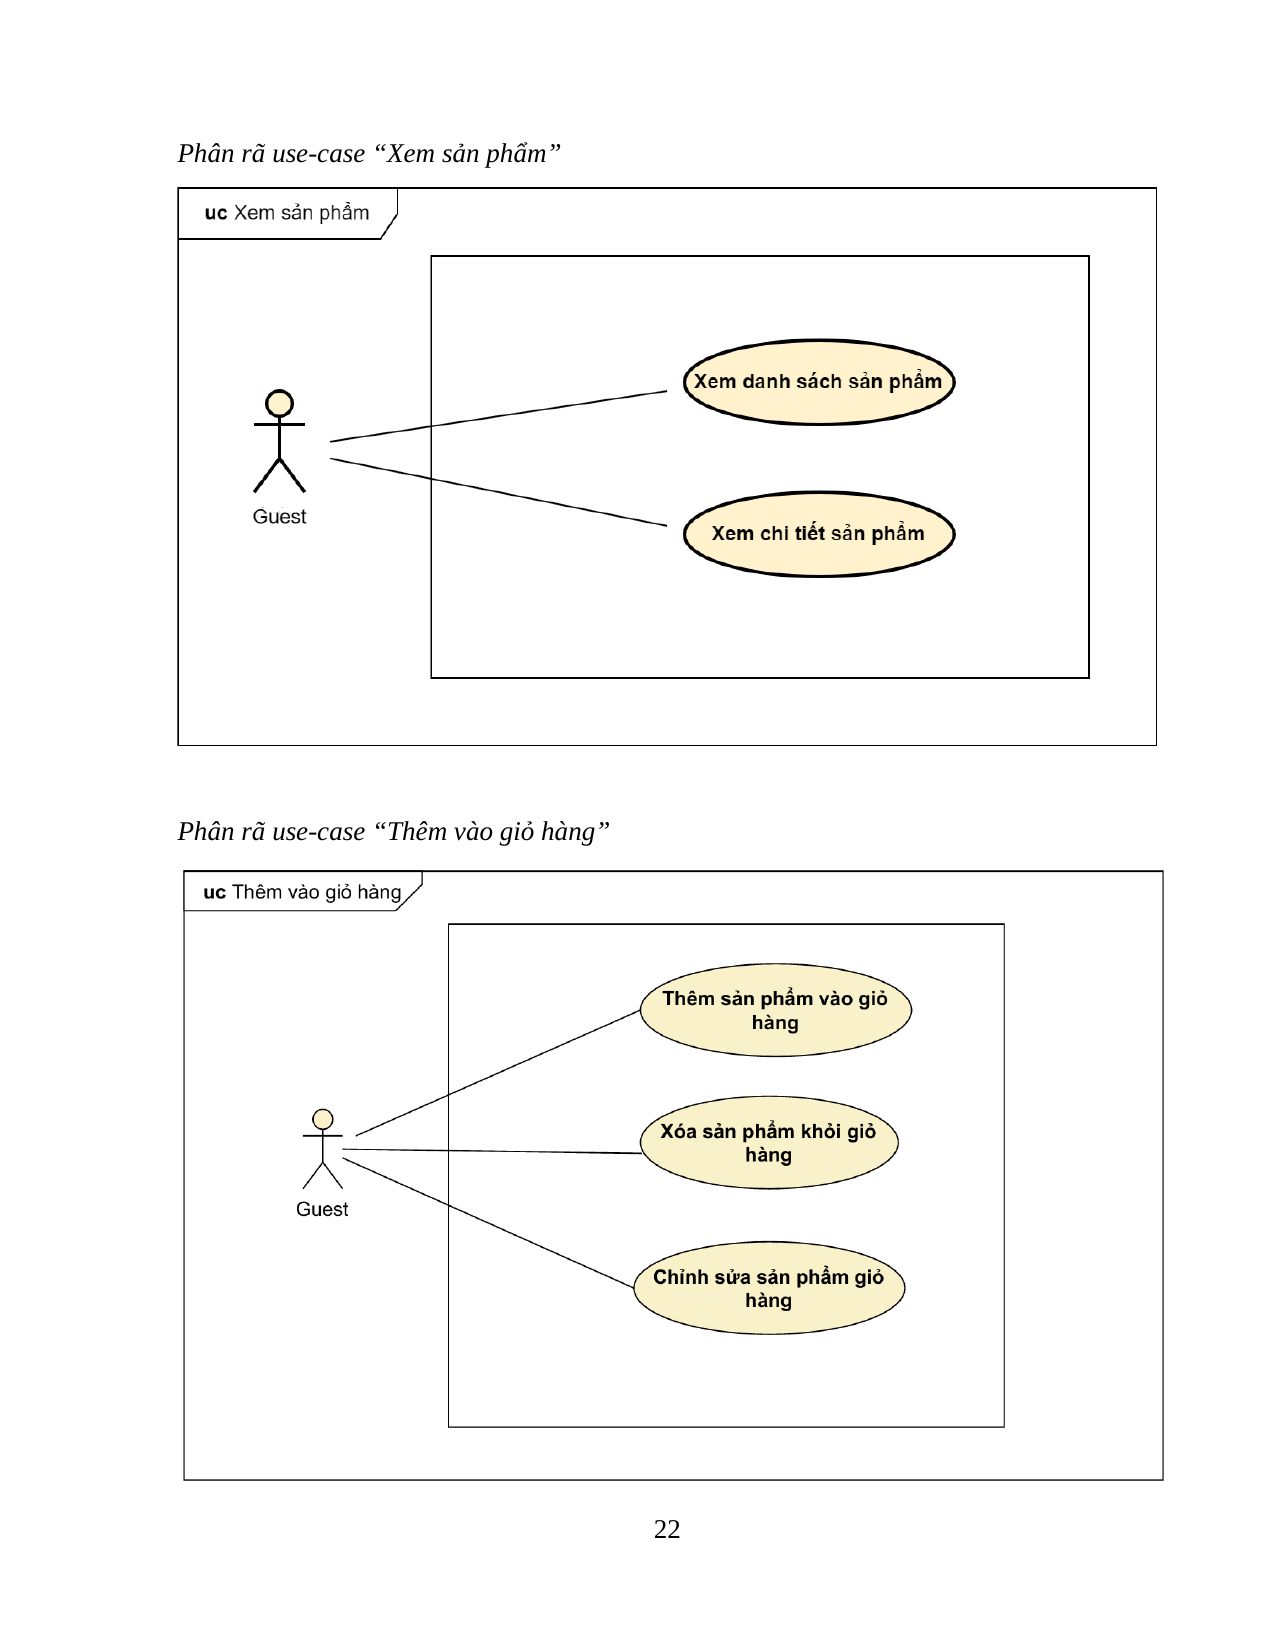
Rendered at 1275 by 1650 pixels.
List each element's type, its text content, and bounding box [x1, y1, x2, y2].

picture [177, 187, 1157, 746]
text Phân rã use-case “Xem sản phẩm” [177, 137, 1157, 168]
picture [177, 865, 1173, 1489]
text Phân rã use-case “Thêm vào giỏ hàng” [177, 815, 1157, 846]
